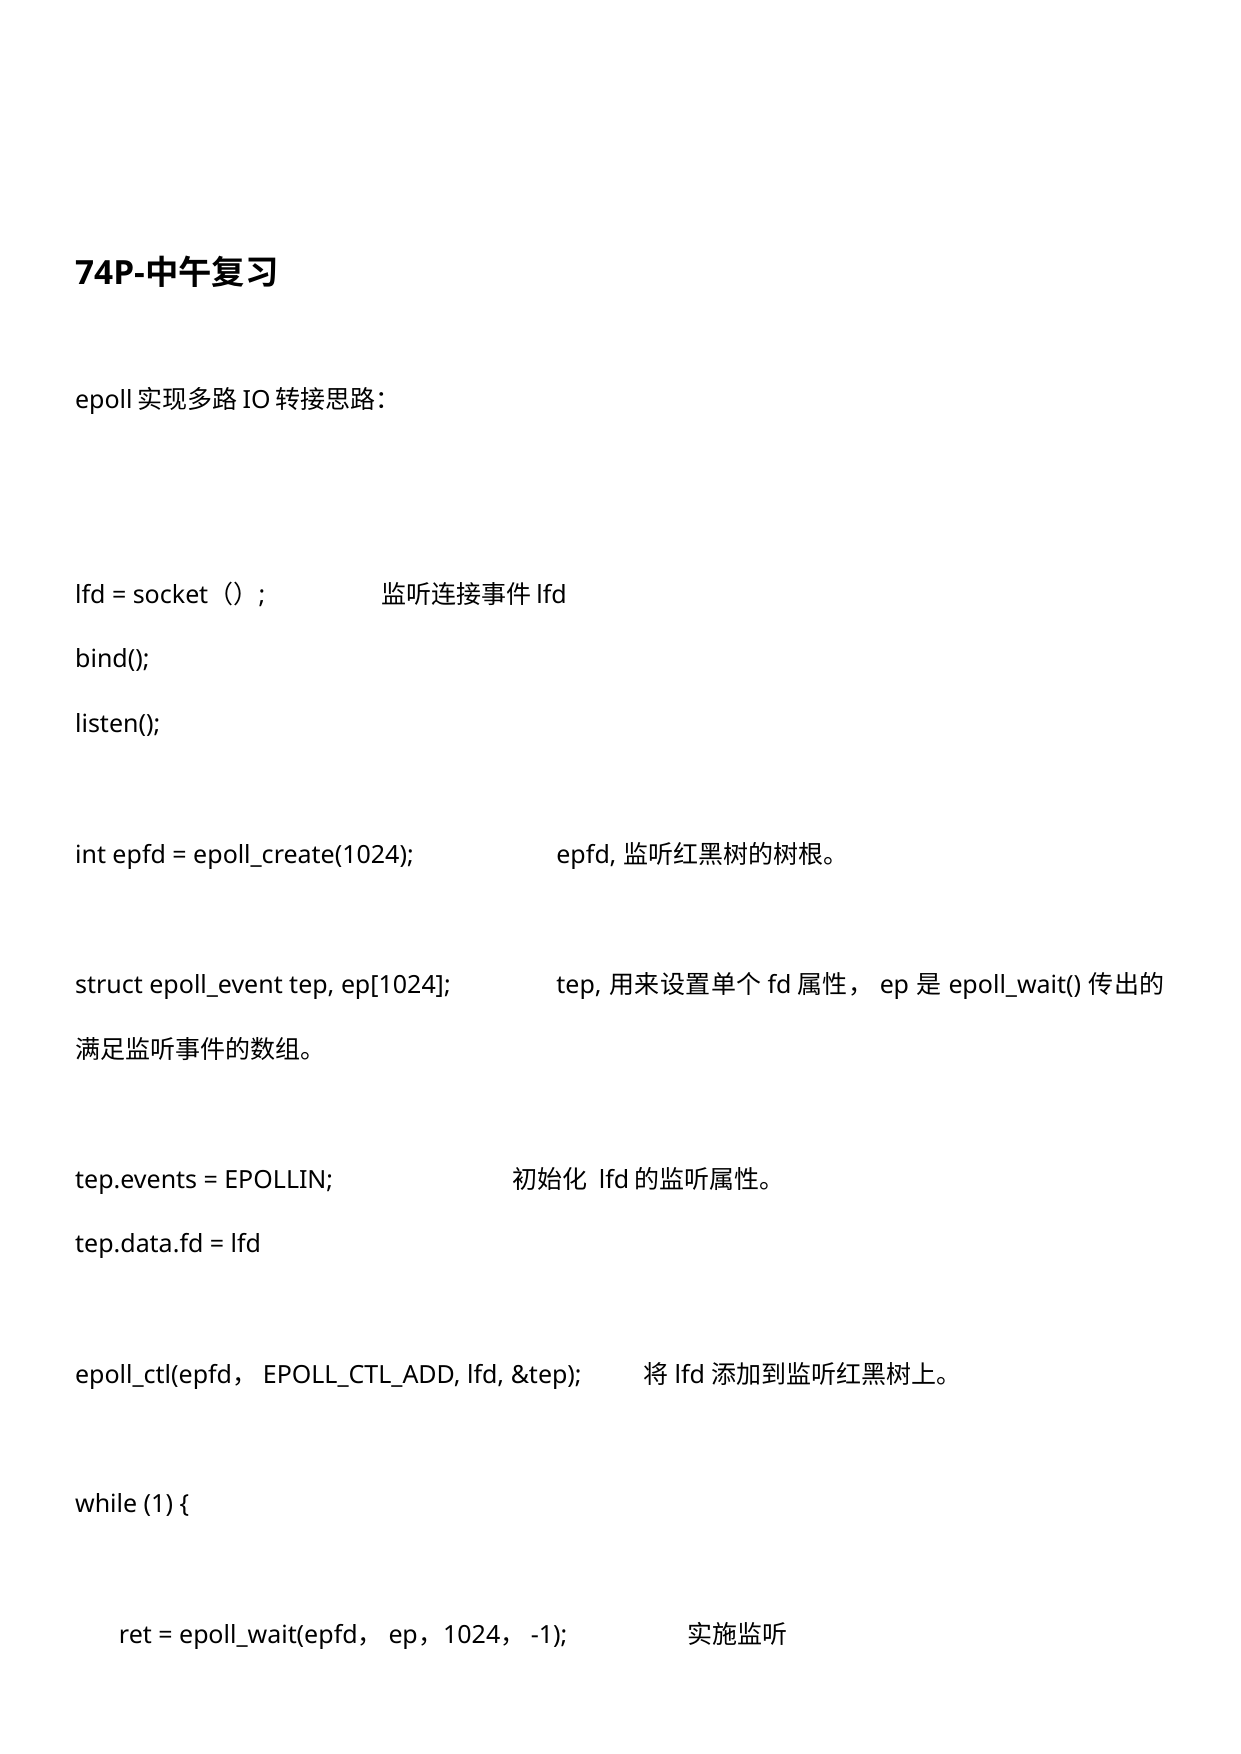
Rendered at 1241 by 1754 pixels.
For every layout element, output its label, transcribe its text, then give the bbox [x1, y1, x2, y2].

text lfd = socket（）; 监听连接事件lfd [75, 560, 1165, 625]
subtitle 74P-中午复习 [75, 238, 1165, 303]
text while (1) { [75, 1470, 1165, 1535]
text int epfd = epoll_create(1024); epfd, 监听红黑树的树根。 [75, 820, 1165, 885]
text tep.events = EPOLLIN; 初始化 lfd的监听属性。 [75, 1145, 1165, 1210]
text epoll_ctl(epfd， EPOLL_CTL_ADD, lfd, &tep); 将 lfd 添加到监听红黑树上。 [75, 1340, 1165, 1405]
text tep.data.fd = lfd [75, 1210, 1165, 1275]
text epoll实现多路IO转接思路： [75, 365, 1165, 430]
text listen(); [75, 690, 1165, 755]
text ret = epoll_wait(epfd， ep，1024， -1); 实施监听 [75, 1600, 1165, 1665]
text struct epoll_event tep, ep[1024]; tep, 用来设置单个fd属性， ep 是 epoll_wait() 传出的满足监听事件的数组。 [75, 950, 1165, 1080]
text bind(); [75, 625, 1165, 690]
